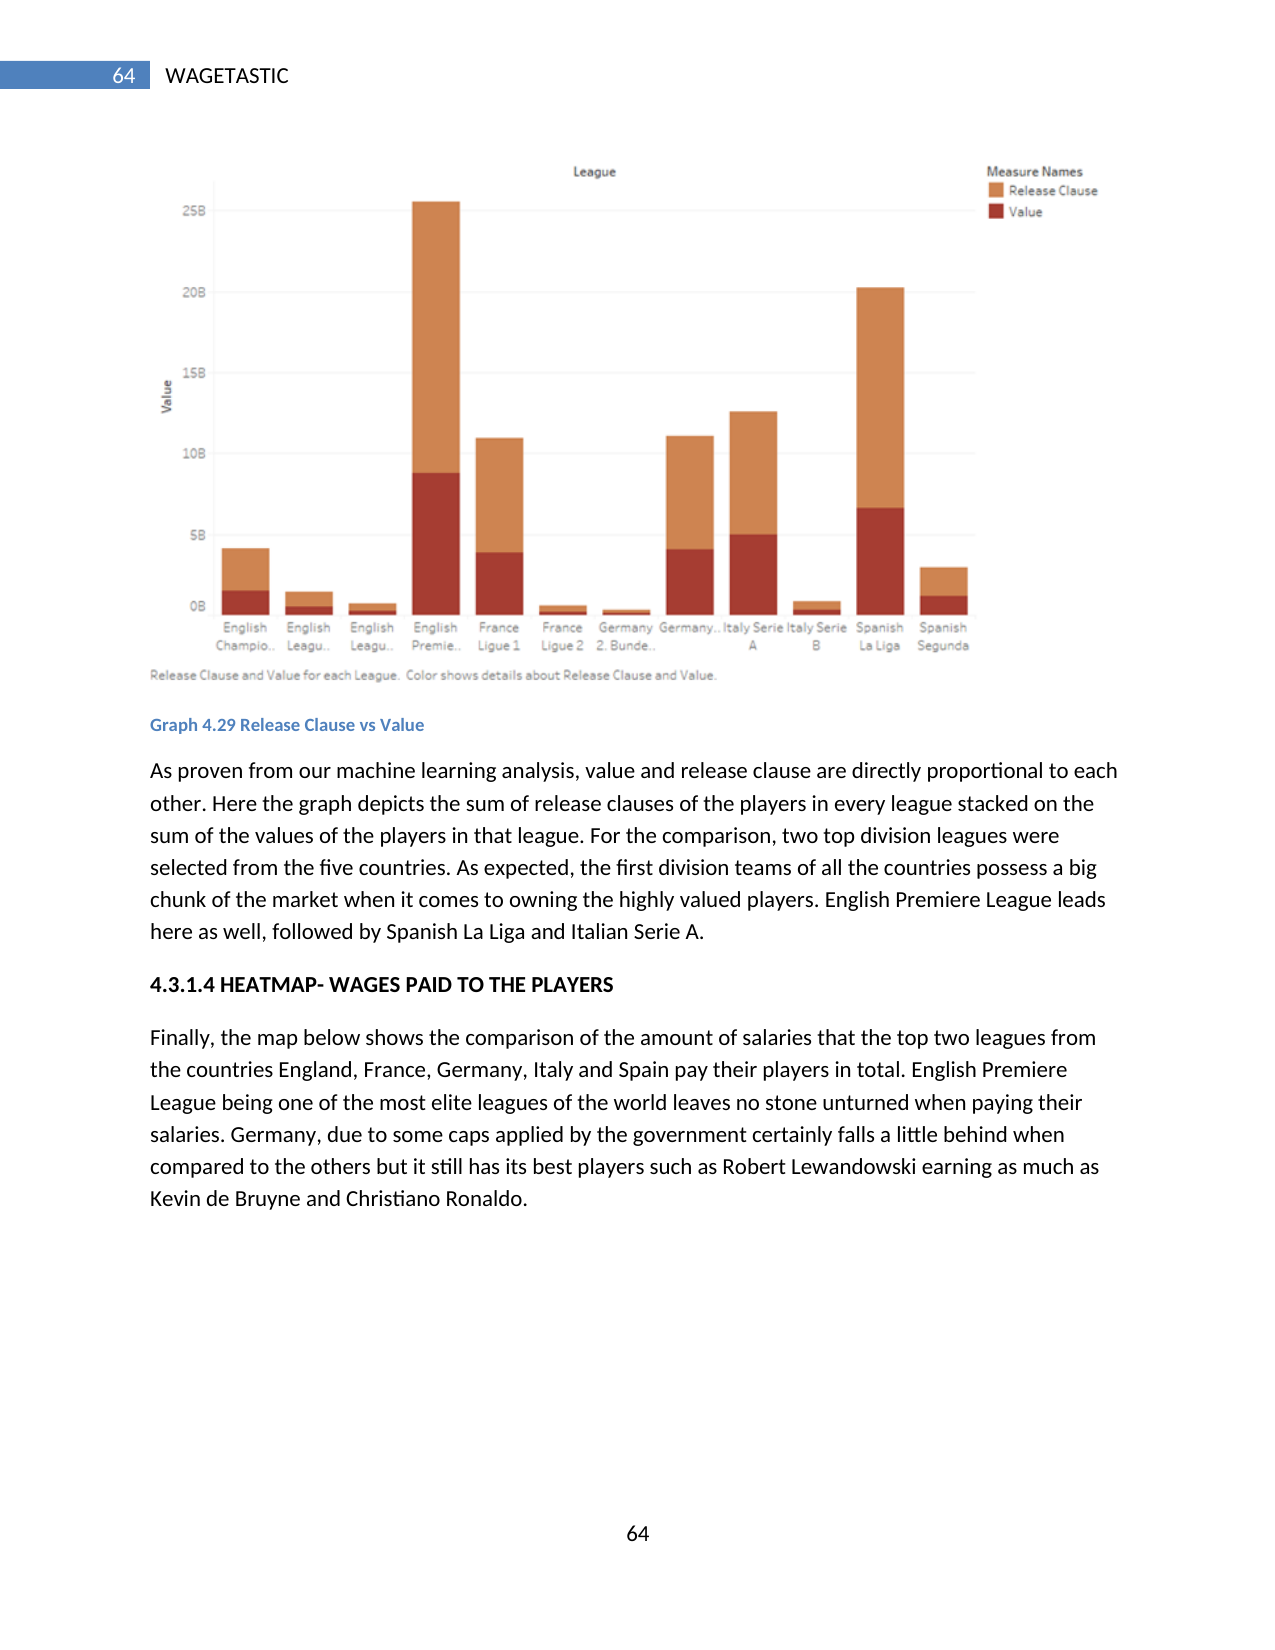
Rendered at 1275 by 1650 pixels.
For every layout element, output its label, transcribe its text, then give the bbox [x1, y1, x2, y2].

text 4.3.1.4 HEATMAP- WAGES PAID TO THE PLAYERS [150, 970, 1125, 998]
text As proven from our machine learning analysis, value and release clause are directly proportional to each other. Here the graph depicts the sum of release clauses of the players in every league stacked on the sum of the values of the players in that league. For the comparison, two top division leagues were selected from the five countries. As expected, the first division teams of all the countries possess a big chunk of the market when it comes to owning the highly valued players. English Premiere League leads here as well, followed by Spanish La Liga and Italian Serie A. [150, 756, 1125, 945]
text Graph 4.29 Release Clause vs Value [150, 713, 1125, 736]
picture [150, 150, 1126, 688]
text Finally, the map below shows the comparison of the amount of salaries that the top two leagues from the countries England, France, Germany, Italy and Spain pay their players in total. English Premiere League being one of the most elite leagues of the world leaves no stone unturned when paying their salaries. Germany, due to some caps applied by the government certainly falls a little behind when compared to the others but it still has its best players such as Robert Lewandowski earning as much as Kevin de Bruyne and Christiano Ronaldo. [150, 1023, 1125, 1212]
